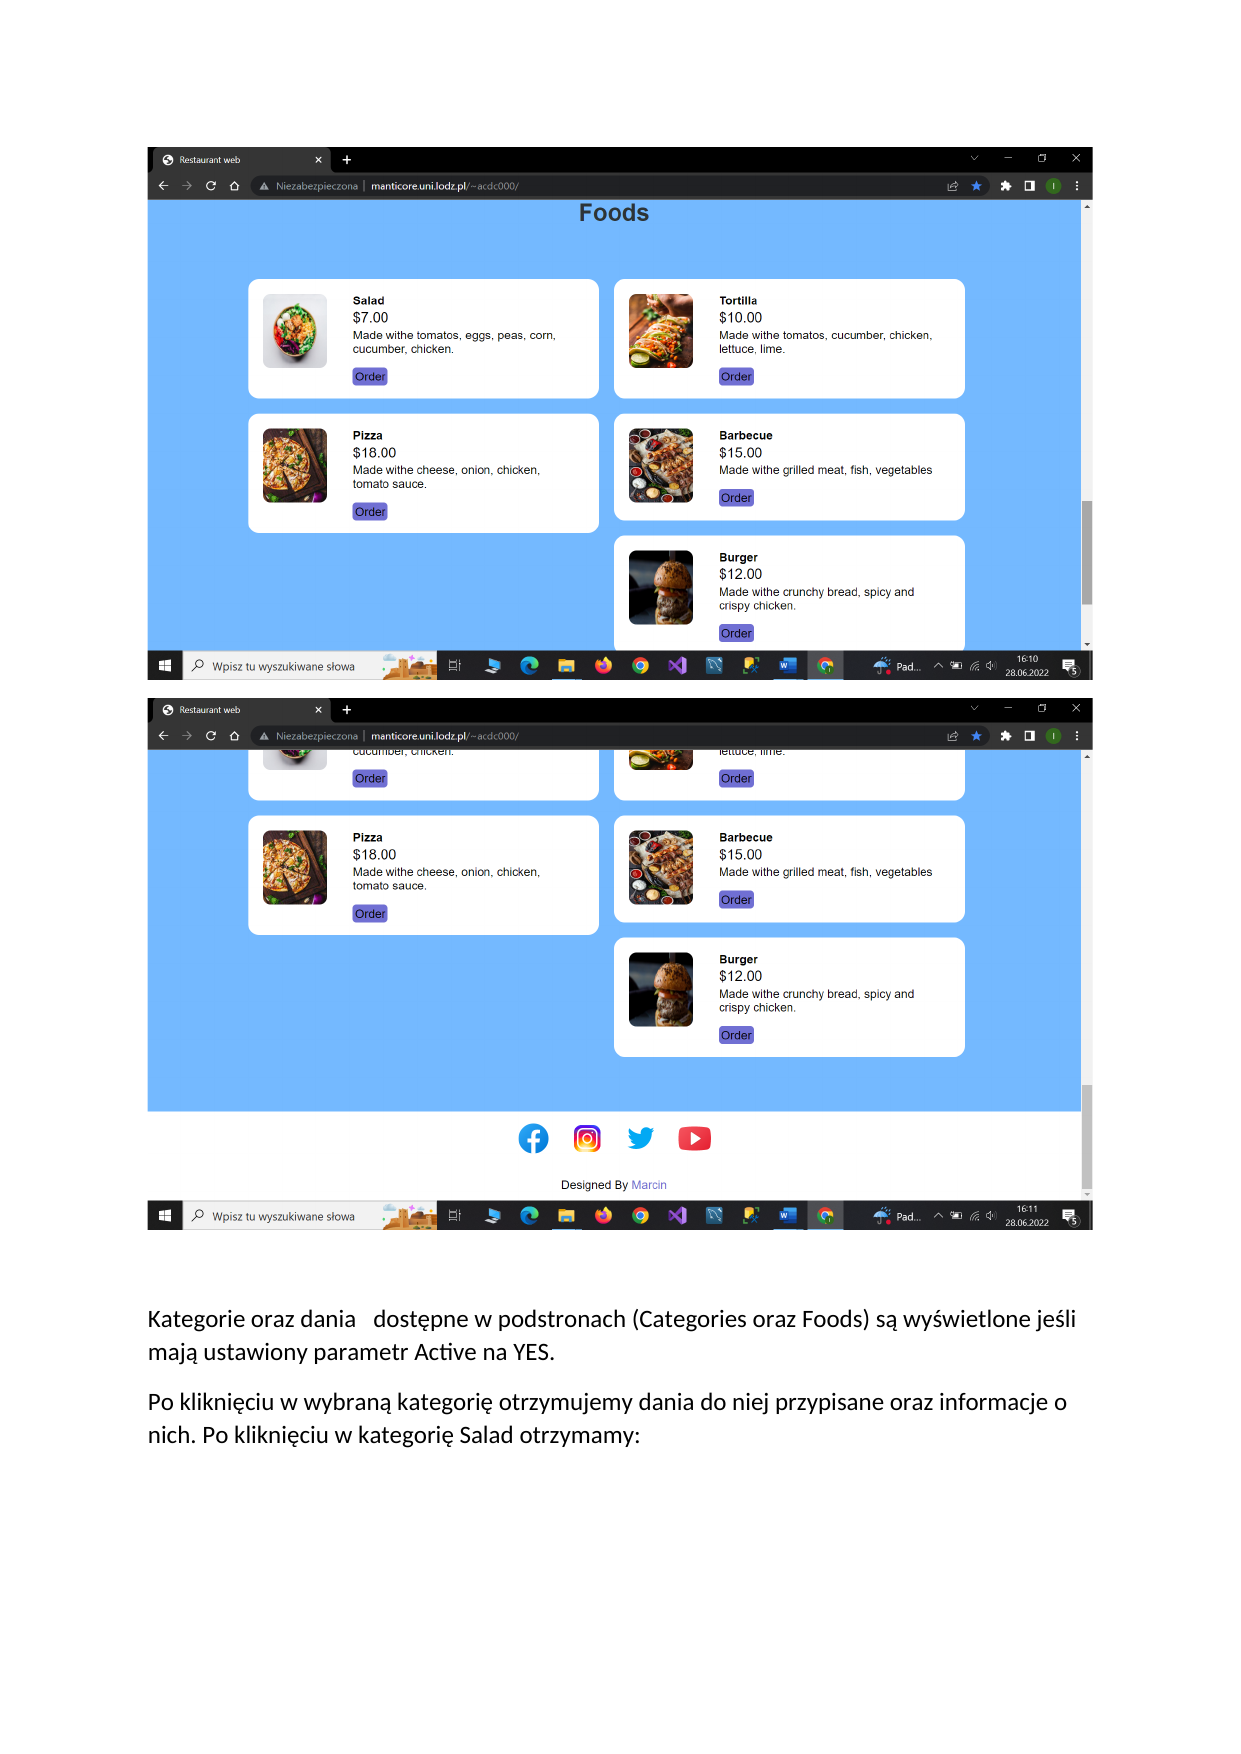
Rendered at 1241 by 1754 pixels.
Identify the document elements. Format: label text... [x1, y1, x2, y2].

picture [147, 147, 1093, 680]
text Kategorie oraz dania dostępne w podstronach (Categories oraz Foods) są wyświetlone jeśli mają ustawiony parametr Active na YES. [148, 1303, 1093, 1367]
picture [147, 698, 1093, 1230]
text Po kliknięciu w wybraną kategorię otrzymujemy dania do niej przypisane oraz informacje o nich. Po kliknięciu w kategorię Salad otrzymamy: [148, 1386, 1093, 1449]
